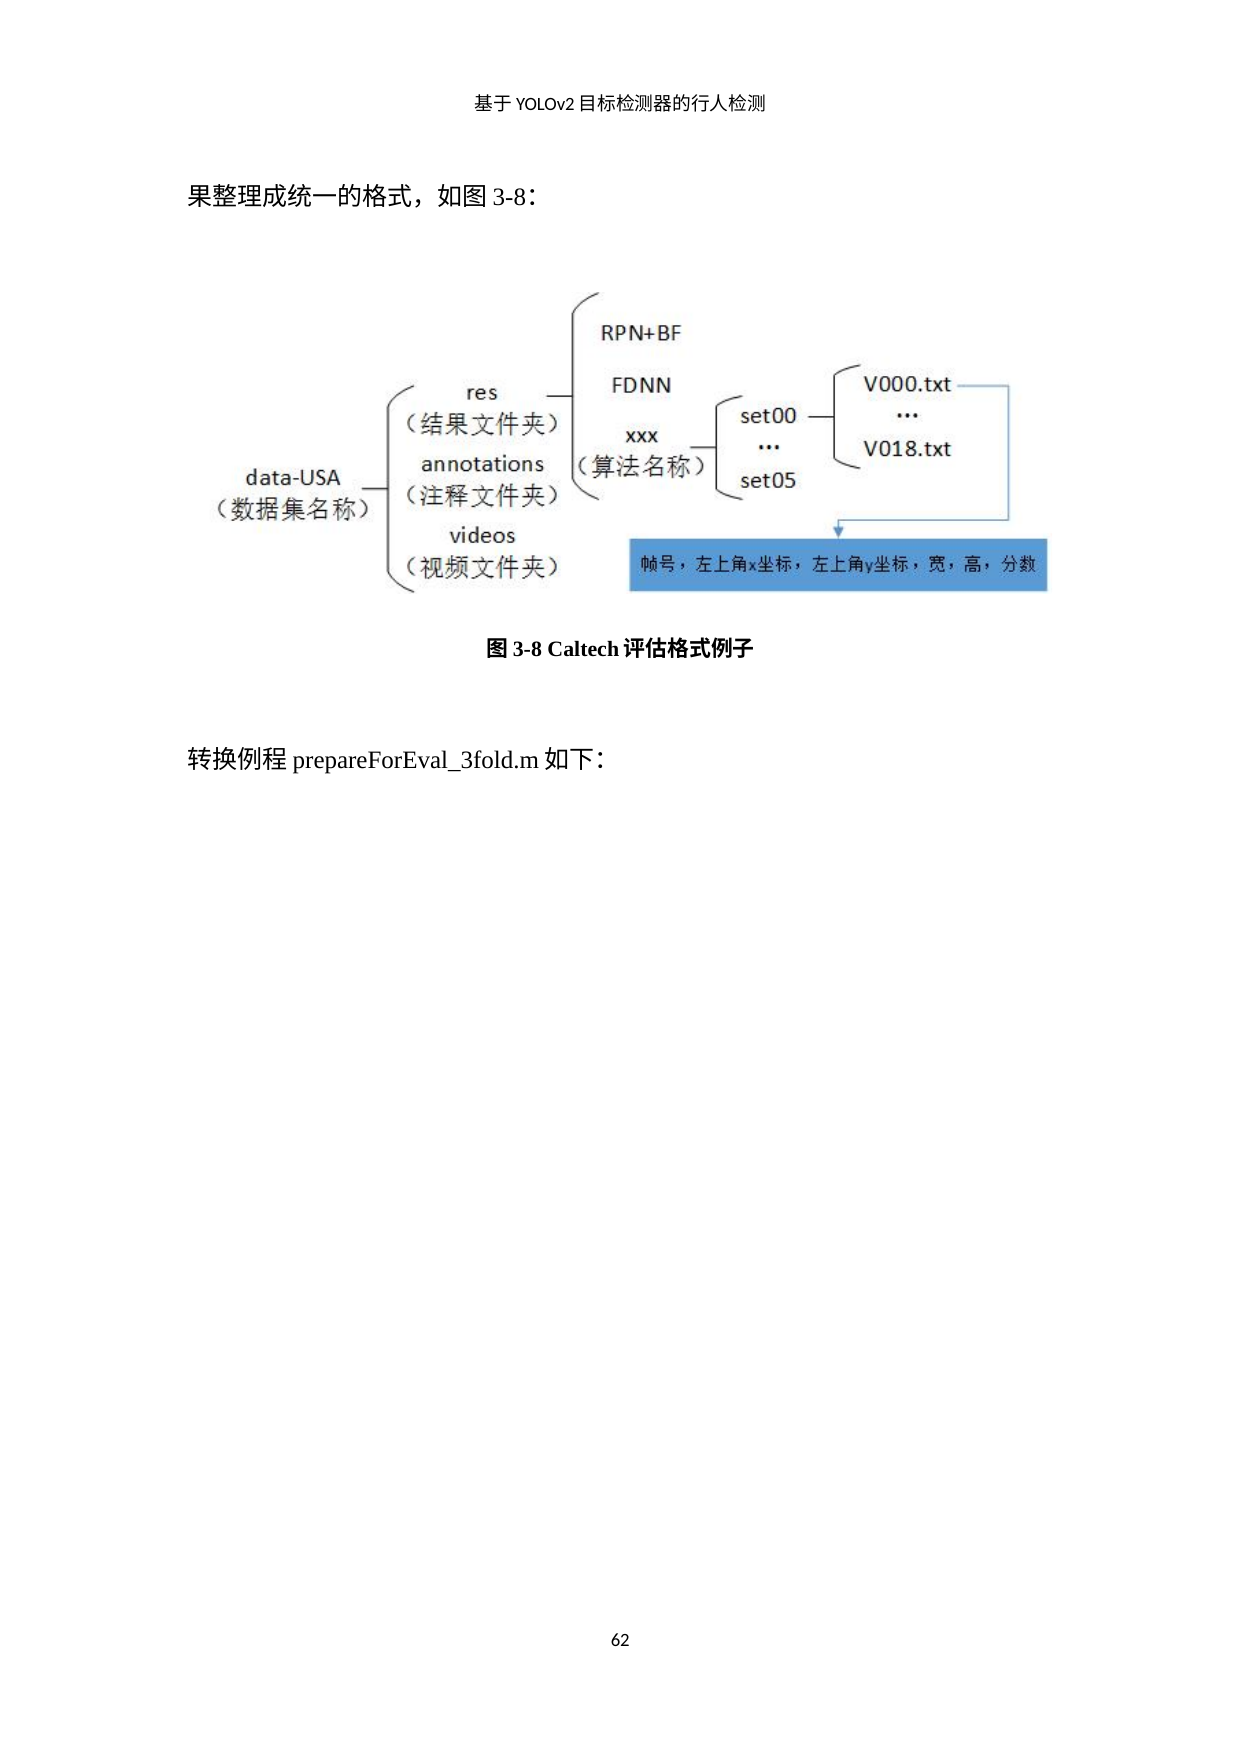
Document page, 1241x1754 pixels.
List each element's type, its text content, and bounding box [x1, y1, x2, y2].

picture [188, 292, 1053, 594]
text 图 3-8 Caltech评估格式例子 [187, 630, 1053, 663]
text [187, 162, 1053, 227]
text 转换例程prepareForEval_3fold.m如下： [187, 726, 1053, 791]
